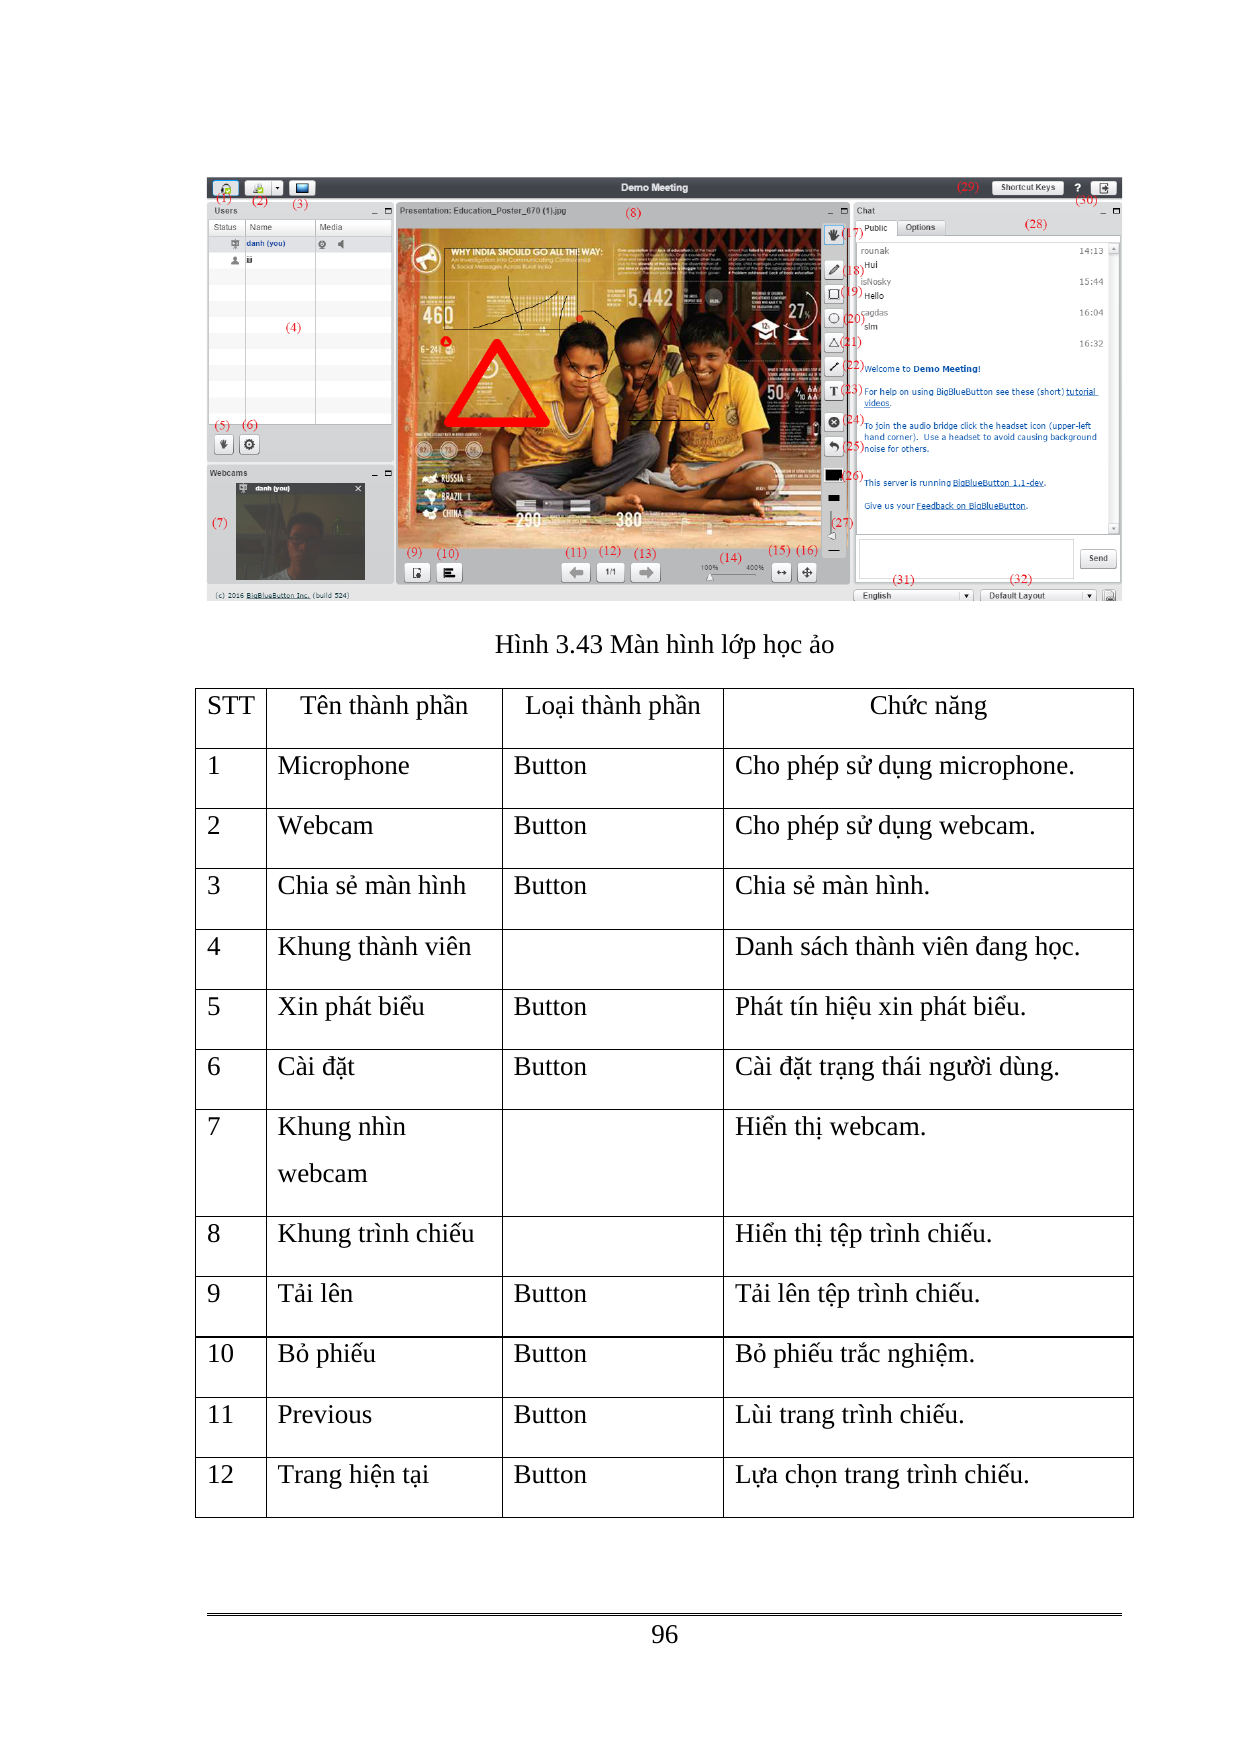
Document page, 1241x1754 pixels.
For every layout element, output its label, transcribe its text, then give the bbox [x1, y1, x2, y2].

table_cell Hiển thị webcam. [724, 1110, 1133, 1216]
table_cell Tải lên tệp trình chiếu. [724, 1277, 1133, 1336]
table_header Loại thành phần [503, 689, 723, 748]
table_cell 7 [196, 1110, 266, 1216]
table_header Tên thành phần [267, 689, 502, 748]
table_cell Bỏ phiếu trắc nghiệm. [724, 1338, 1133, 1397]
table_header Chức năng [724, 689, 1133, 748]
table_cell Lựa chọn trang trình chiếu. [724, 1458, 1133, 1517]
table_cell 10 [196, 1338, 266, 1397]
table_cell Button [503, 1458, 723, 1517]
table_cell Webcam [267, 809, 502, 868]
table_cell Phát tín hiệu xin phát biểu. [724, 990, 1133, 1049]
table_cell Button [503, 990, 723, 1049]
table_cell 6 [196, 1050, 266, 1109]
table_cell 3 [196, 869, 266, 928]
table_cell Button [503, 1398, 723, 1457]
table_cell 1 [196, 749, 266, 808]
table_cell Cho phép sử dụng webcam. [724, 809, 1133, 868]
table_cell 8 [196, 1217, 266, 1276]
table_cell 4 [196, 930, 266, 989]
table_cell Cho phép sử dụng microphone. [724, 749, 1133, 808]
table_cell Bỏ phiếu [267, 1338, 502, 1397]
table_cell Previous [267, 1398, 502, 1457]
table_cell Lùi trang trình chiếu. [724, 1398, 1133, 1457]
table_cell Chia sẻ màn hình [267, 869, 502, 928]
table_header STT [196, 689, 266, 748]
table_cell 2 [196, 809, 266, 868]
table_cell Button [503, 1277, 723, 1336]
table_cell [503, 1217, 723, 1276]
table_cell [503, 1110, 723, 1216]
table_cell Cài đặt trạng thái người dùng. [724, 1050, 1133, 1109]
table_cell Button [503, 749, 723, 808]
table_cell [503, 930, 723, 989]
table_cell Button [503, 869, 723, 928]
table_cell Xin phát biểu [267, 990, 502, 1049]
table_cell 9 [196, 1277, 266, 1336]
table_cell Hiển thị tệp trình chiếu. [724, 1217, 1133, 1276]
table_cell 11 [196, 1398, 266, 1457]
table_cell Tải lên [267, 1277, 502, 1336]
table_cell Khung nhìn webcam [267, 1110, 502, 1216]
picture [206, 177, 1123, 601]
table_cell 5 [196, 990, 266, 1049]
table_cell Button [503, 1338, 723, 1397]
table_cell Button [503, 1050, 723, 1109]
table_cell Microphone [267, 749, 502, 808]
table_cell Khung trình chiếu [267, 1217, 502, 1276]
table_cell Button [503, 809, 723, 868]
table_cell Trang hiện tại [267, 1458, 502, 1517]
table_cell 12 [196, 1458, 266, 1517]
table_cell Danh sách thành viên đang học. [724, 930, 1133, 989]
table_cell Chia sẻ màn hình. [724, 869, 1133, 928]
table_cell Khung thành viên [267, 930, 502, 989]
table_cell Cài đặt [267, 1050, 502, 1109]
